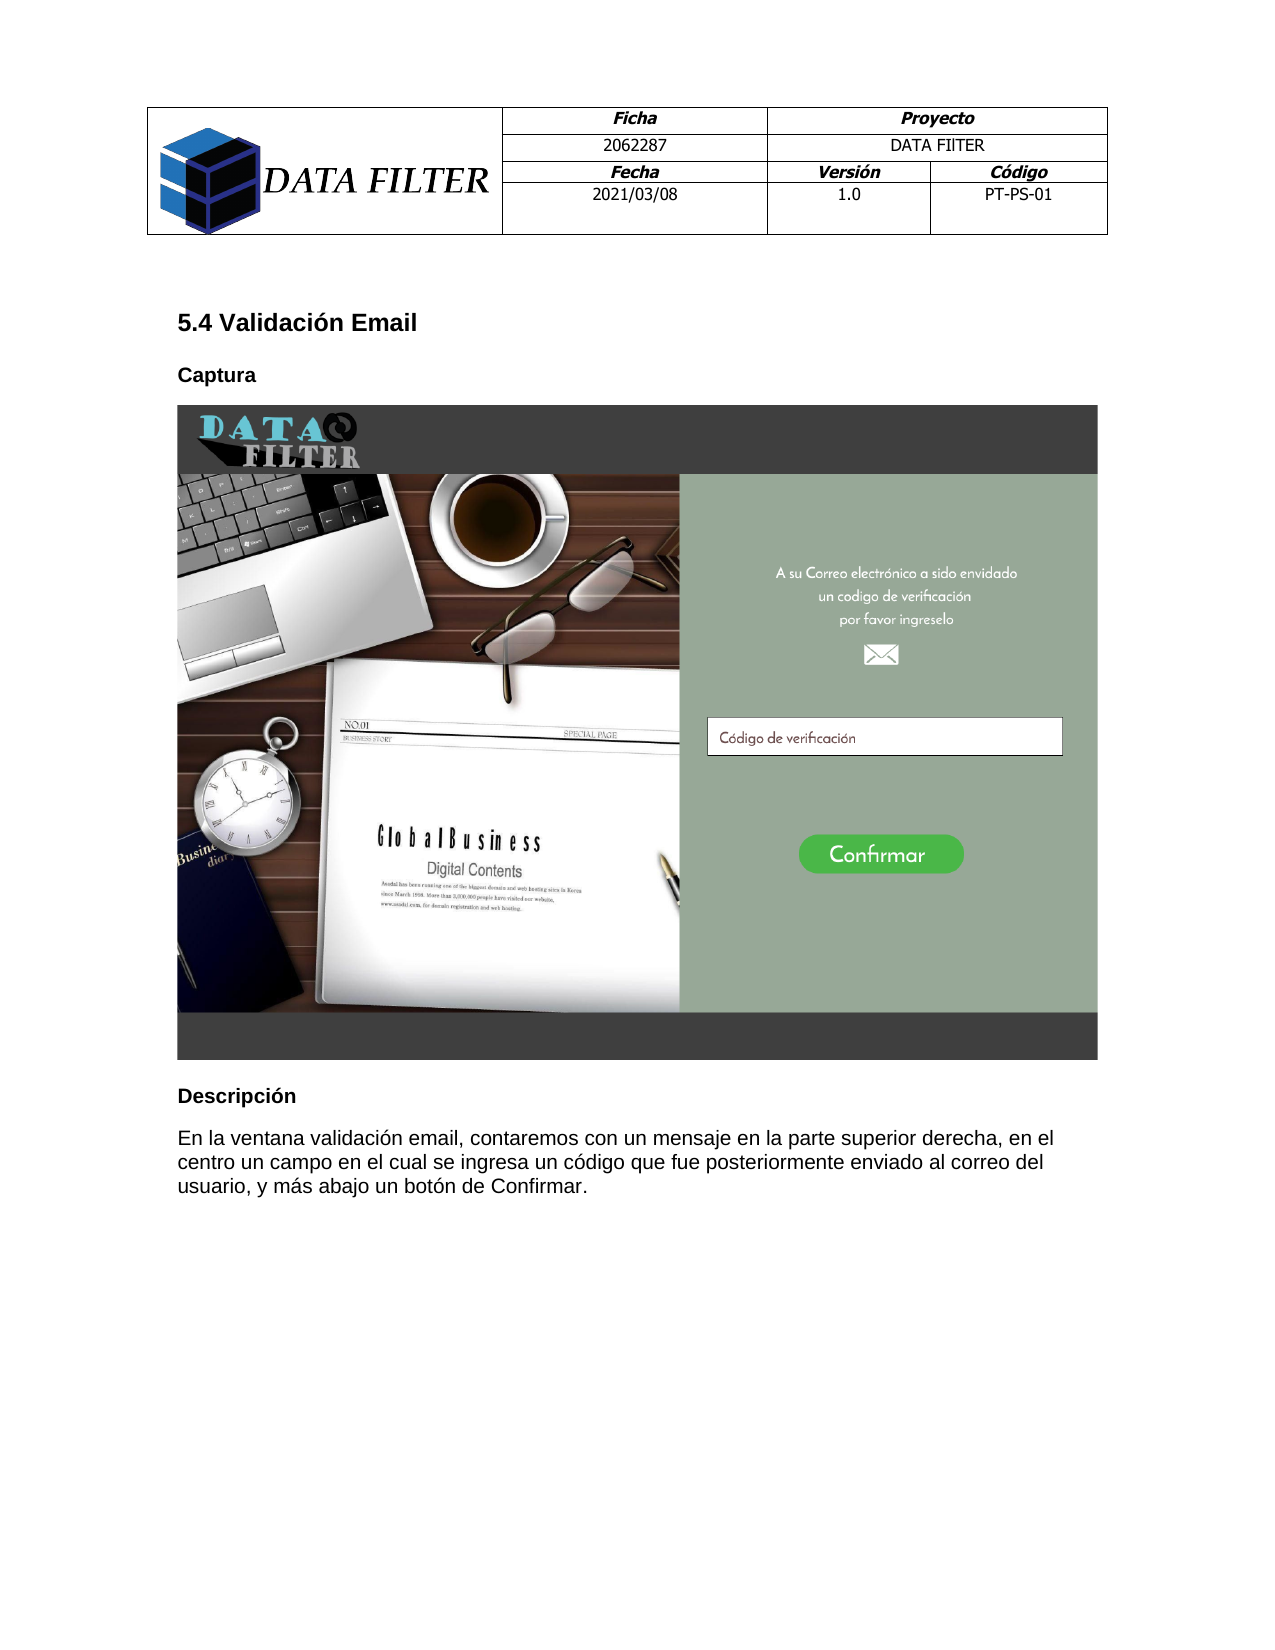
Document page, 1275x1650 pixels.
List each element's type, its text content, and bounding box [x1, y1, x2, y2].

subtitle 5.4 Validación Email [177, 308, 1098, 337]
text En la ventana validación email, contaremos con un mensaje en la parte superior derecha, en el centro un campo en el cual se ingresa un código que fue posteriormente enviado al correo del usuario, y más abajo un botón de Confirmar. [177, 1126, 1098, 1198]
picture [160, 128, 490, 235]
picture [177, 405, 1098, 1060]
text Captura [177, 363, 1098, 387]
text Descripción [177, 1084, 1098, 1108]
